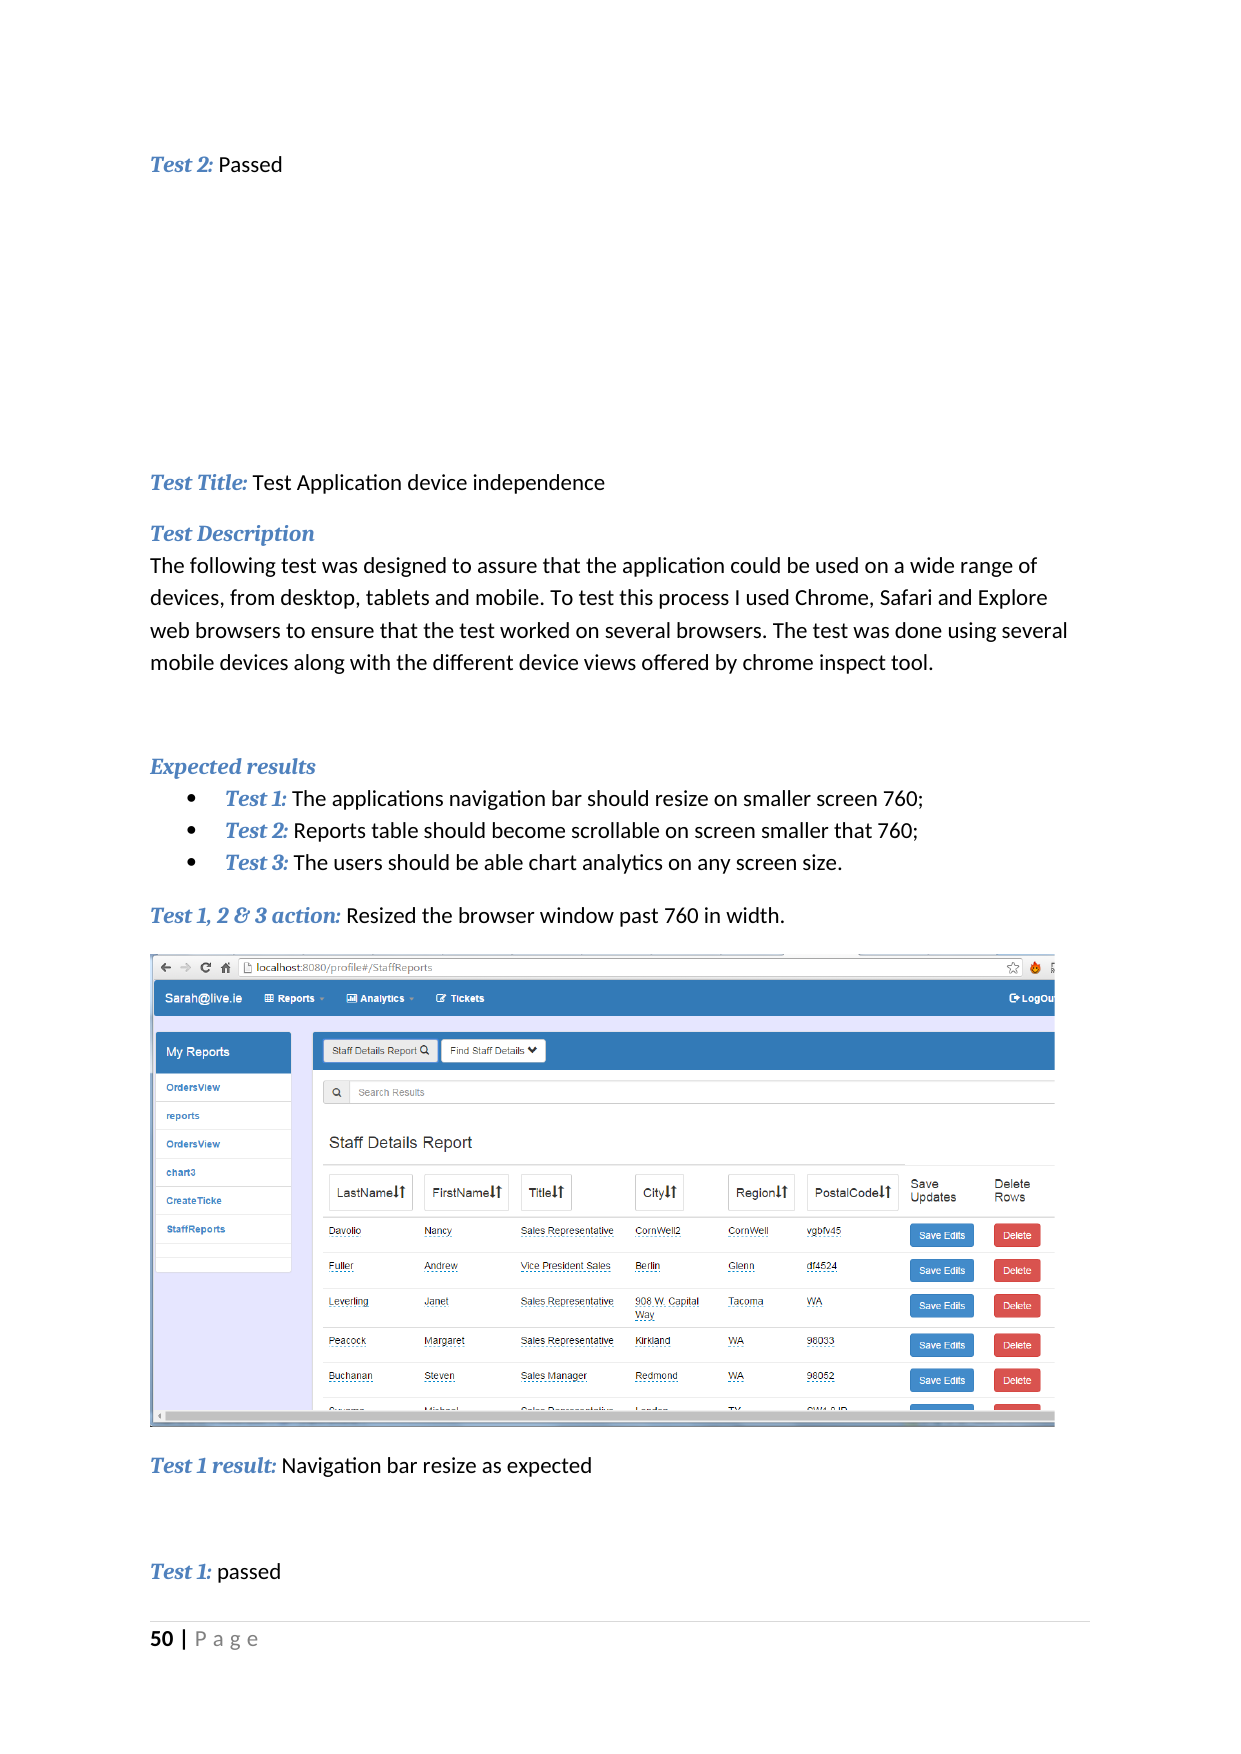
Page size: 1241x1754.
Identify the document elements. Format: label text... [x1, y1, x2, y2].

text Test 2: Passed [150, 150, 1090, 178]
text The following test was designed to assure that the application could be used on a wide range of devices, from desktop, tablets and mobile. To test this process I used Chrome, Safari and Explore web browsers to ensure that the test worked on several browsers. The test was done using several mobile devices along with the different device views offered by chrome inspect tool. [150, 551, 1090, 676]
list Test 1: The applications navigation bar should resize on smaller screen 760; [187, 784, 1090, 812]
subtitle Expected results [150, 754, 1090, 780]
text Test 1, 2 & 3 action: Resized the browser window past 760 in width. [150, 902, 1090, 929]
subtitle Test Description [150, 521, 1090, 547]
text Test 1: passed [150, 1557, 1090, 1585]
text Test Title: Test Application device independence [150, 468, 1090, 496]
list Test 2: Reports table should become scrollable on screen smaller that 760; [187, 816, 1090, 844]
picture [150, 954, 1055, 1427]
list Test 3: The users should be able chart analytics on any screen size. [187, 848, 1090, 877]
text Test 1 result: Navigation bar resize as expected [150, 1451, 1090, 1479]
